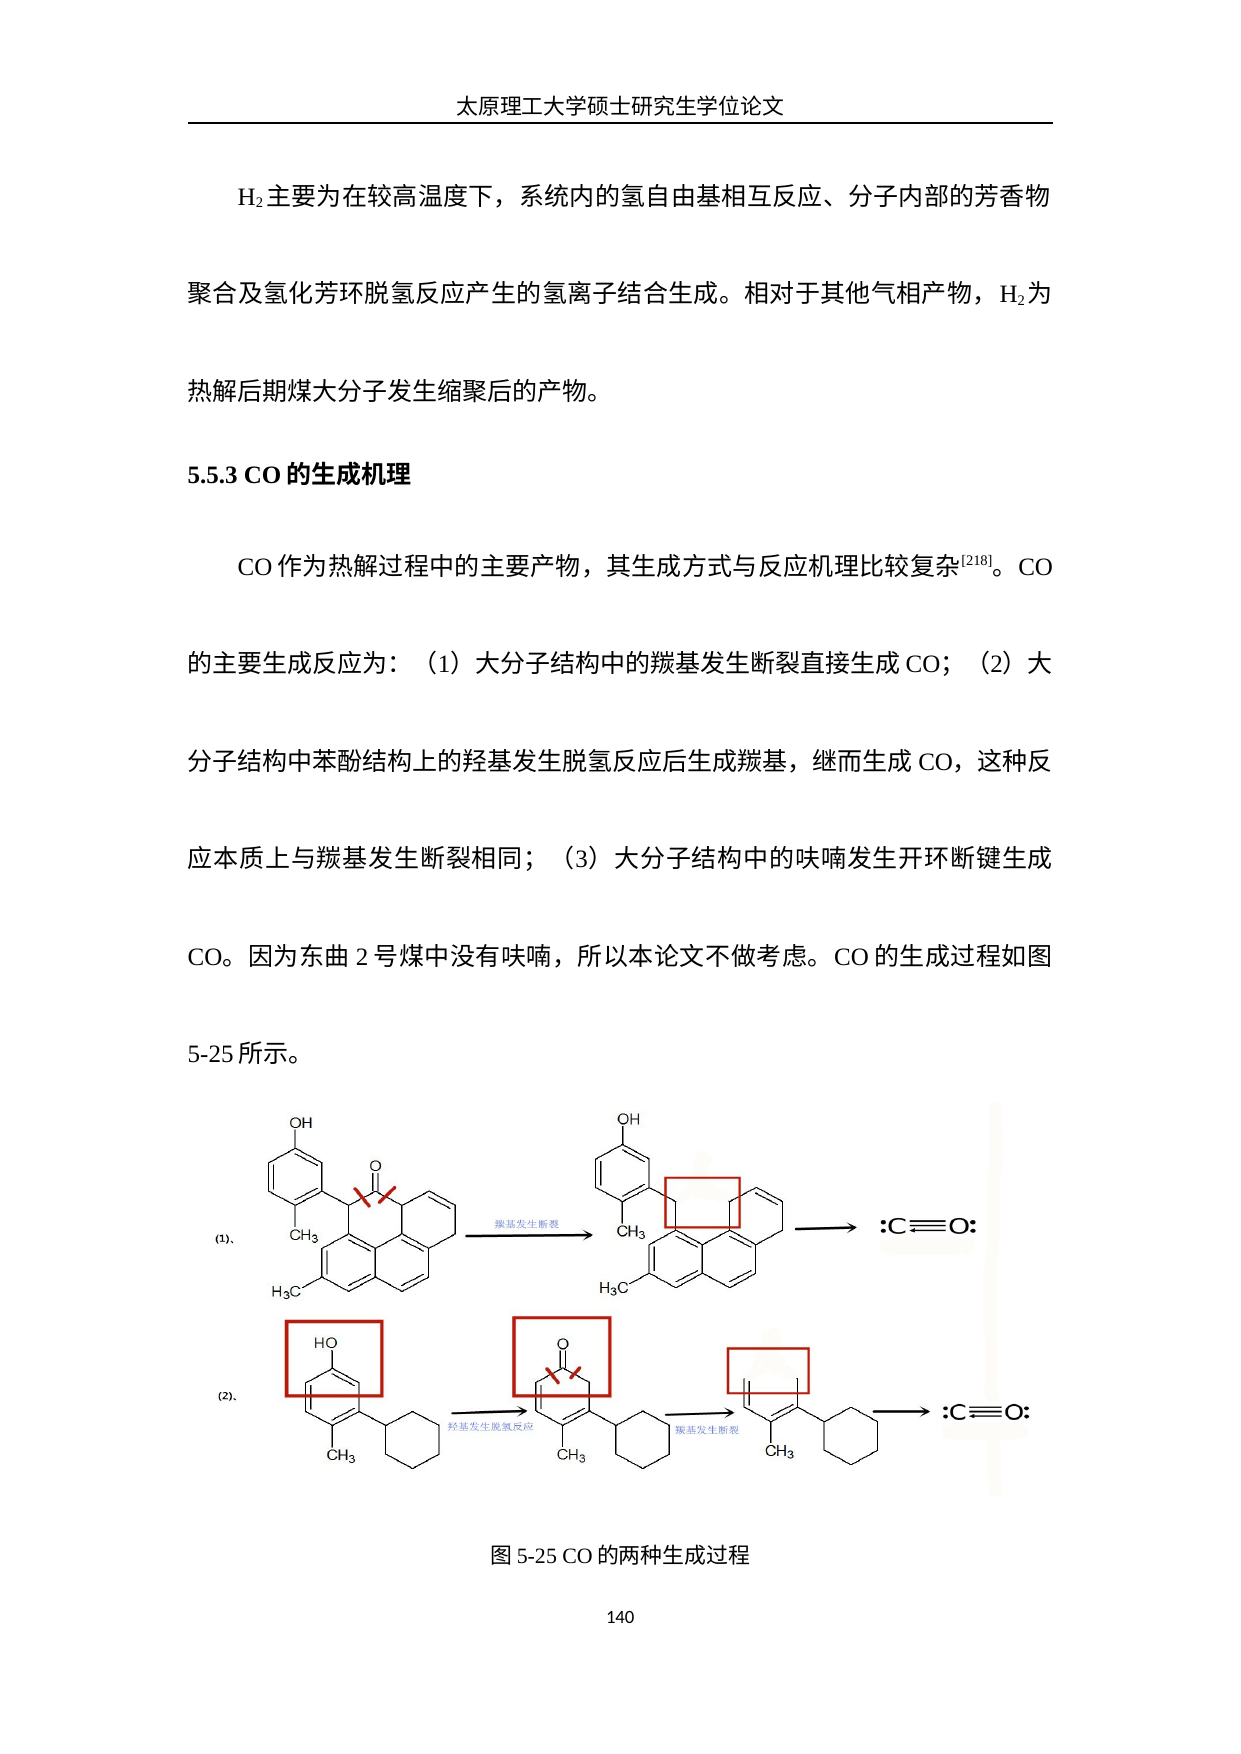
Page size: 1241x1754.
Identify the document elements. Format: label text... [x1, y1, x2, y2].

picture [202, 1102, 1039, 1496]
text 5.5.3 CO的生成机理 [187, 440, 1053, 505]
text CO作为热解过程中的主要产物，其生成方式与反应机理比较复杂[218]。CO的主要生成反应为：（1）大分子结构中的羰基发生断裂直接生成CO；（2）大分子结构中苯酚结构上的羟基发生脱氢反应后生成羰基，继而生成CO，这种反应本质上与羰基发生断裂相同；（3）大分子结构中的呋喃发生开环断键生成CO。因为东曲2号煤中没有呋喃，所以本论文不做考虑。CO的生成过程如图5-25所示。 [187, 532, 1053, 1084]
text 图5-25 CO的两种生成过程 [187, 1538, 1053, 1571]
text H2主要为在较高温度下，系统内的氢自由基相互反应、分子内部的芳香物聚合及氢化芳环脱氢反应产生的氢离子结合生成。相对于其他气相产物，H2为热解后期煤大分子发生缩聚后的产物。 [187, 162, 1053, 422]
